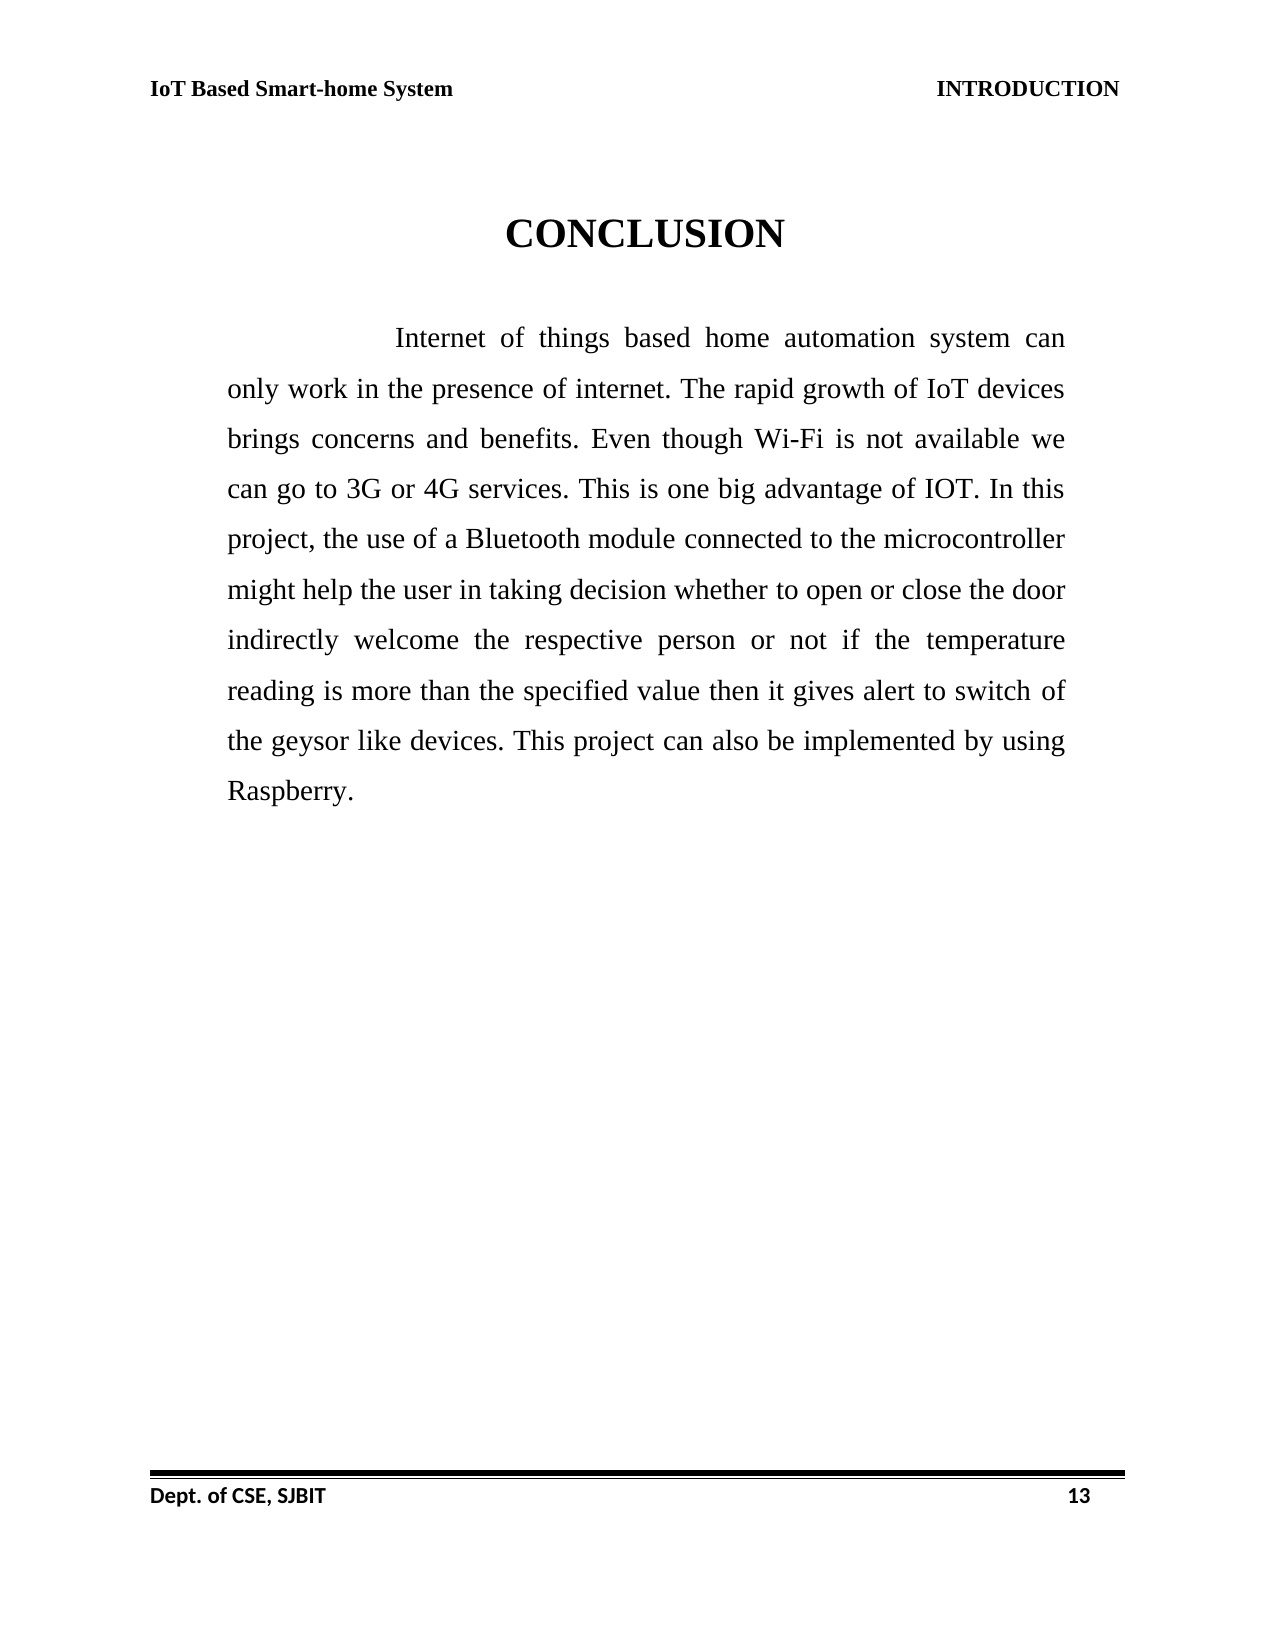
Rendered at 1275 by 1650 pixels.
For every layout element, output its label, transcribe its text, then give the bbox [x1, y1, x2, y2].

subtitle CONCLUSION [165, 208, 1125, 256]
text Internet of things based home automation system can only work in the presence of internet. The rapid growth of IoT devices brings concerns and benefits. Even though Wi-Fi is not available we can go to 3G or 4G services. This is one big advantage of IOT. In this project, the use of a Bluetooth module connected to the microcontroller might help the user in taking decision whether to open or close the door indirectly welcome the respective person or not if the temperature reading is more than the specified value then it gives alert to switch of the geysor like devices. This project can also be implemented by using Raspberry. [227, 320, 1066, 807]
